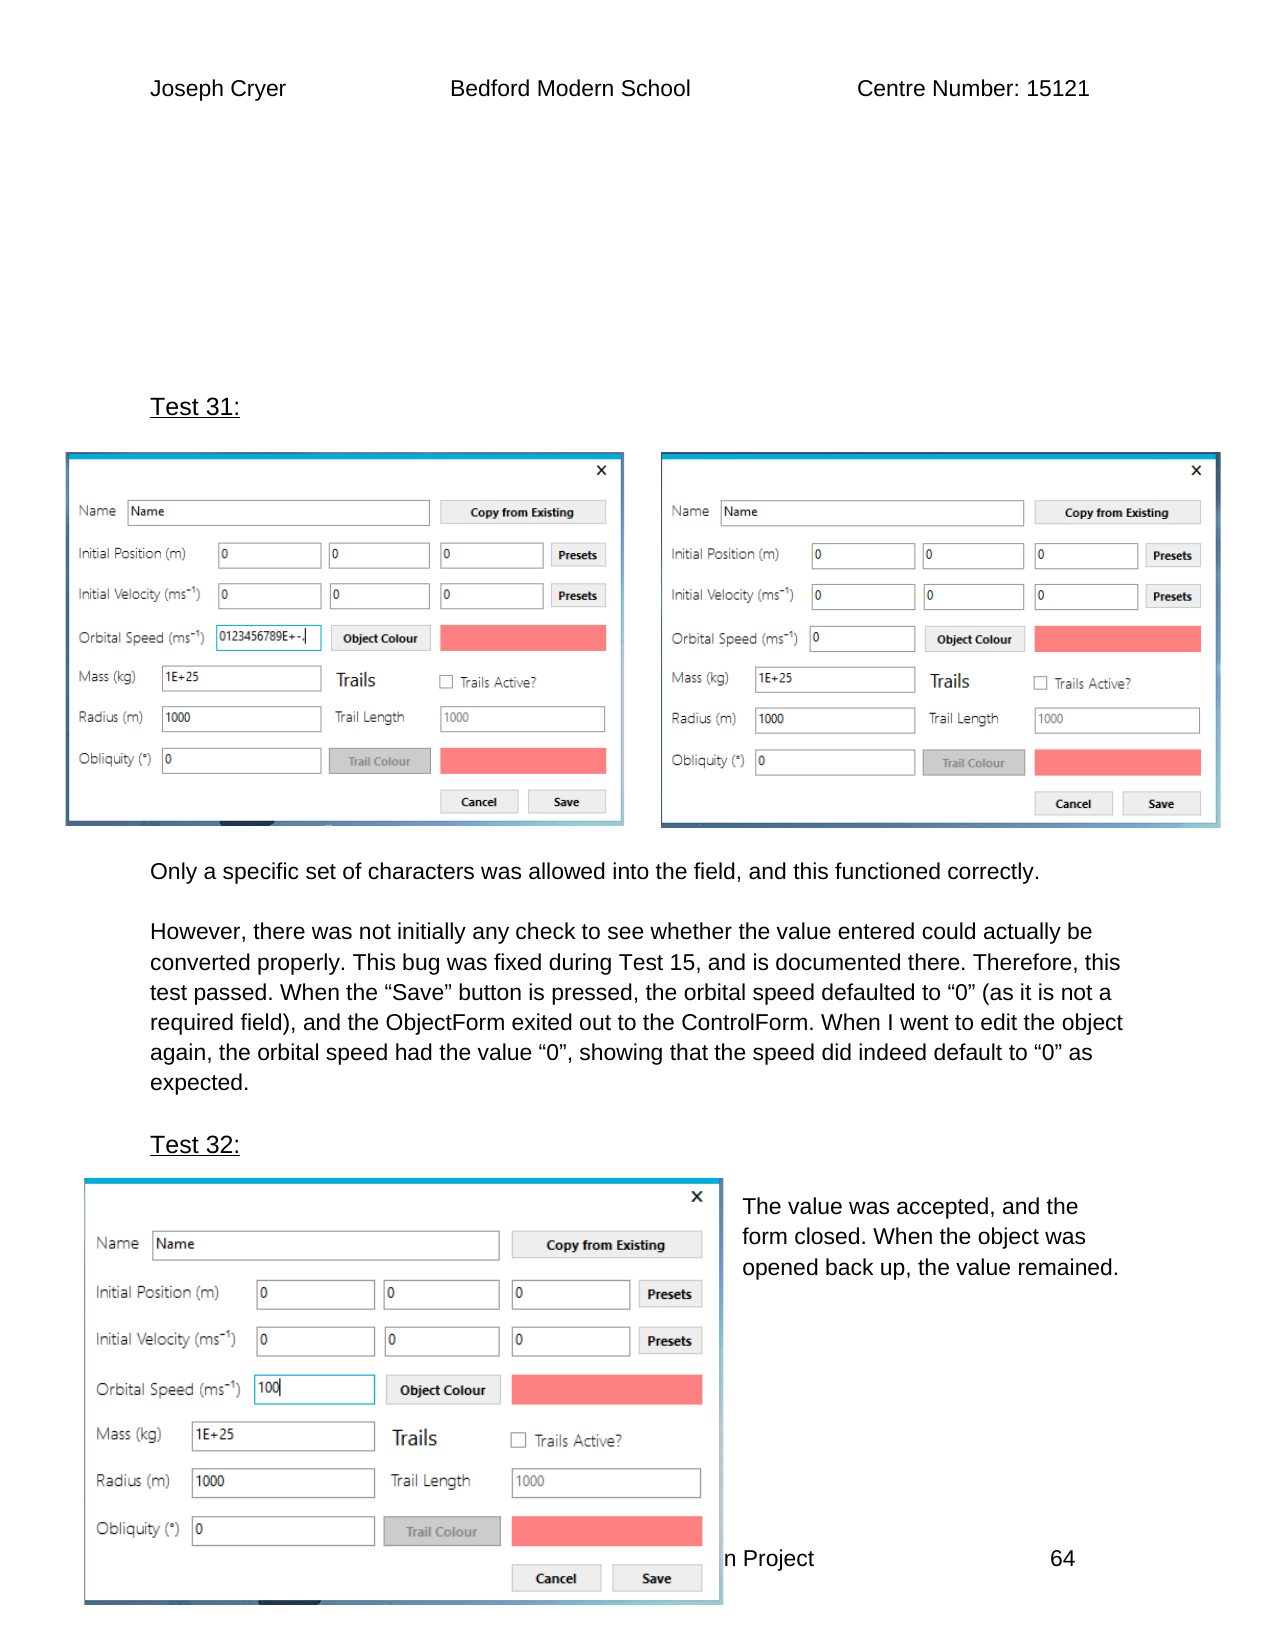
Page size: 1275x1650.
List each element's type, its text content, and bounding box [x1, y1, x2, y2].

text Test 31: [150, 392, 1125, 420]
picture [661, 452, 1221, 828]
text Only a specific set of characters was allowed into the field, and this functioned correctly. [150, 858, 1125, 884]
picture [84, 1178, 724, 1605]
text The value was accepted, and the form closed. When the object was opened back up, the value remained. [724, 1193, 1125, 1280]
picture [65, 452, 625, 826]
text Test 32: [150, 1130, 1125, 1158]
text However, there was not initially any check to see whether the value entered could actually be converted properly. This bug was fixed during Test 15, and is documented there. Therefore, this test passed. When the “Save” button is pressed, the orbital speed defaulted to “0” (as it is not a required field), and the ObjectForm exited out to the ControlForm. When I went to edit the object again, the orbital speed had the value “0”, showing that the speed did indeed default to “0” as expected. [150, 918, 1125, 1096]
